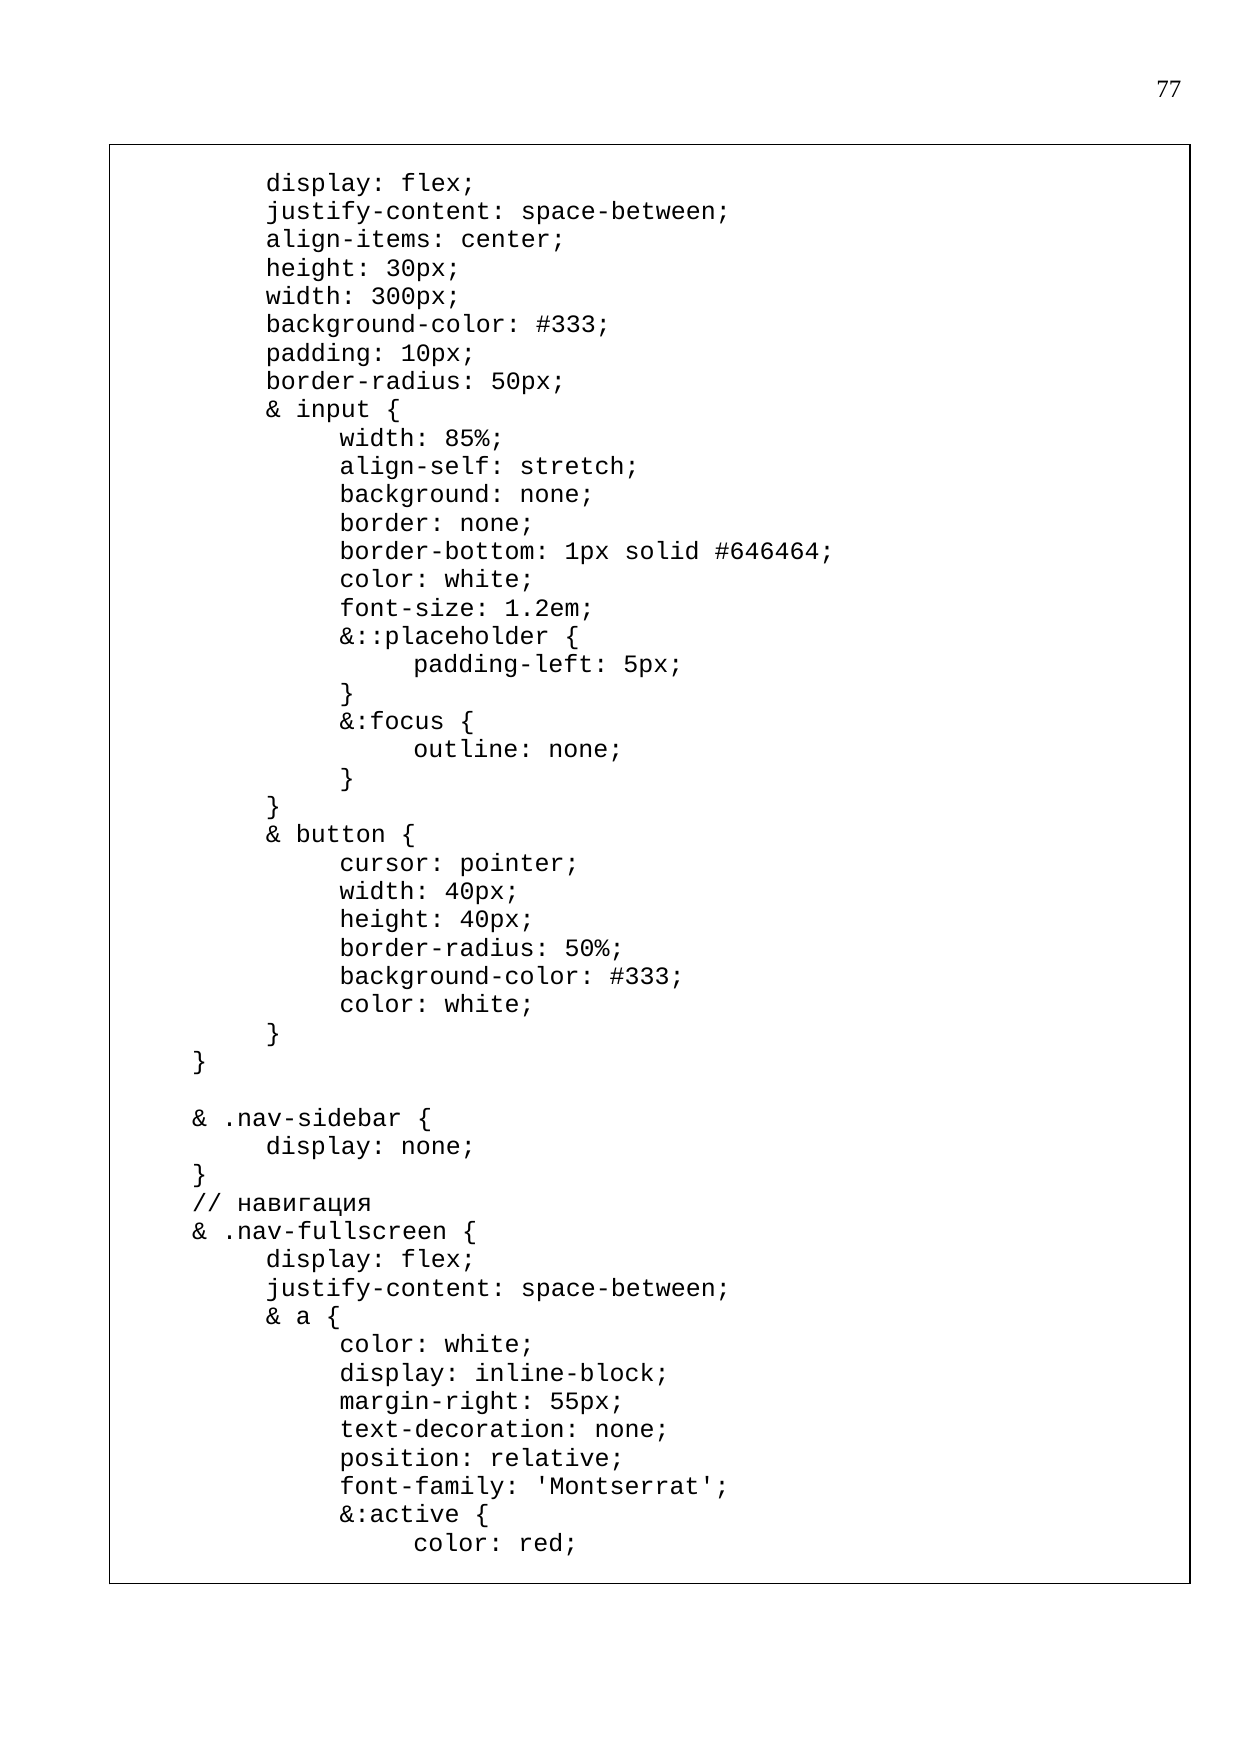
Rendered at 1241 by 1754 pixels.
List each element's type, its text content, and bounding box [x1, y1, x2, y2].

text align-self: stretch; [118, 453, 1181, 482]
text padding-left: 5px; [118, 652, 1181, 680]
text color: white; [118, 992, 1181, 1020]
text & .nav-fullscreen { [118, 1218, 1181, 1247]
text display: inline-block; [118, 1360, 1181, 1388]
text border-radius: 50px; [118, 368, 1181, 397]
text border: none; [118, 510, 1181, 538]
text color: red; [110, 1504, 1189, 1583]
text & .nav-sidebar { [118, 1105, 1181, 1133]
text } [118, 1048, 1181, 1077]
text &::placeholder { [118, 623, 1181, 652]
text justify-content: space-between; [118, 198, 1181, 227]
text color: white; [118, 567, 1181, 595]
text &:focus { [118, 708, 1181, 737]
text } [118, 1162, 1181, 1190]
text position: relative; [118, 1445, 1181, 1473]
text // навигация [118, 1190, 1181, 1218]
text background-color: #333; [118, 963, 1181, 992]
text justify-content: space-between; [118, 1275, 1181, 1303]
text height: 40px; [118, 907, 1181, 935]
text display: none; [118, 1133, 1181, 1162]
text } [118, 1020, 1181, 1048]
text padding: 10px; [118, 340, 1181, 368]
text & input { [118, 397, 1181, 425]
text background-color: #333; [118, 312, 1181, 340]
text width: 85%; [118, 425, 1181, 453]
text border-radius: 50%; [118, 935, 1181, 963]
text font-size: 1.2em; [118, 595, 1181, 623]
text text-decoration: none; [118, 1417, 1181, 1445]
text cursor: pointer; [118, 850, 1181, 878]
text align-items: center; [118, 227, 1181, 255]
text } [118, 793, 1181, 822]
text outline: none; [118, 737, 1181, 765]
text } [118, 680, 1181, 708]
text display: flex; [118, 1247, 1181, 1275]
text } [118, 765, 1181, 793]
text width: 40px; [118, 878, 1181, 907]
text font-family: 'Montserrat'; [118, 1473, 1181, 1502]
text width: 300px; [118, 283, 1181, 312]
text color: white; [118, 1332, 1181, 1360]
text & a { [118, 1303, 1181, 1332]
text display: flex; [110, 145, 1189, 198]
text background: none; [118, 482, 1181, 510]
text border-bottom: 1px solid #646464; [118, 538, 1181, 567]
text margin-right: 55px; [118, 1388, 1181, 1417]
text height: 30px; [118, 255, 1181, 283]
text & button { [118, 822, 1181, 850]
